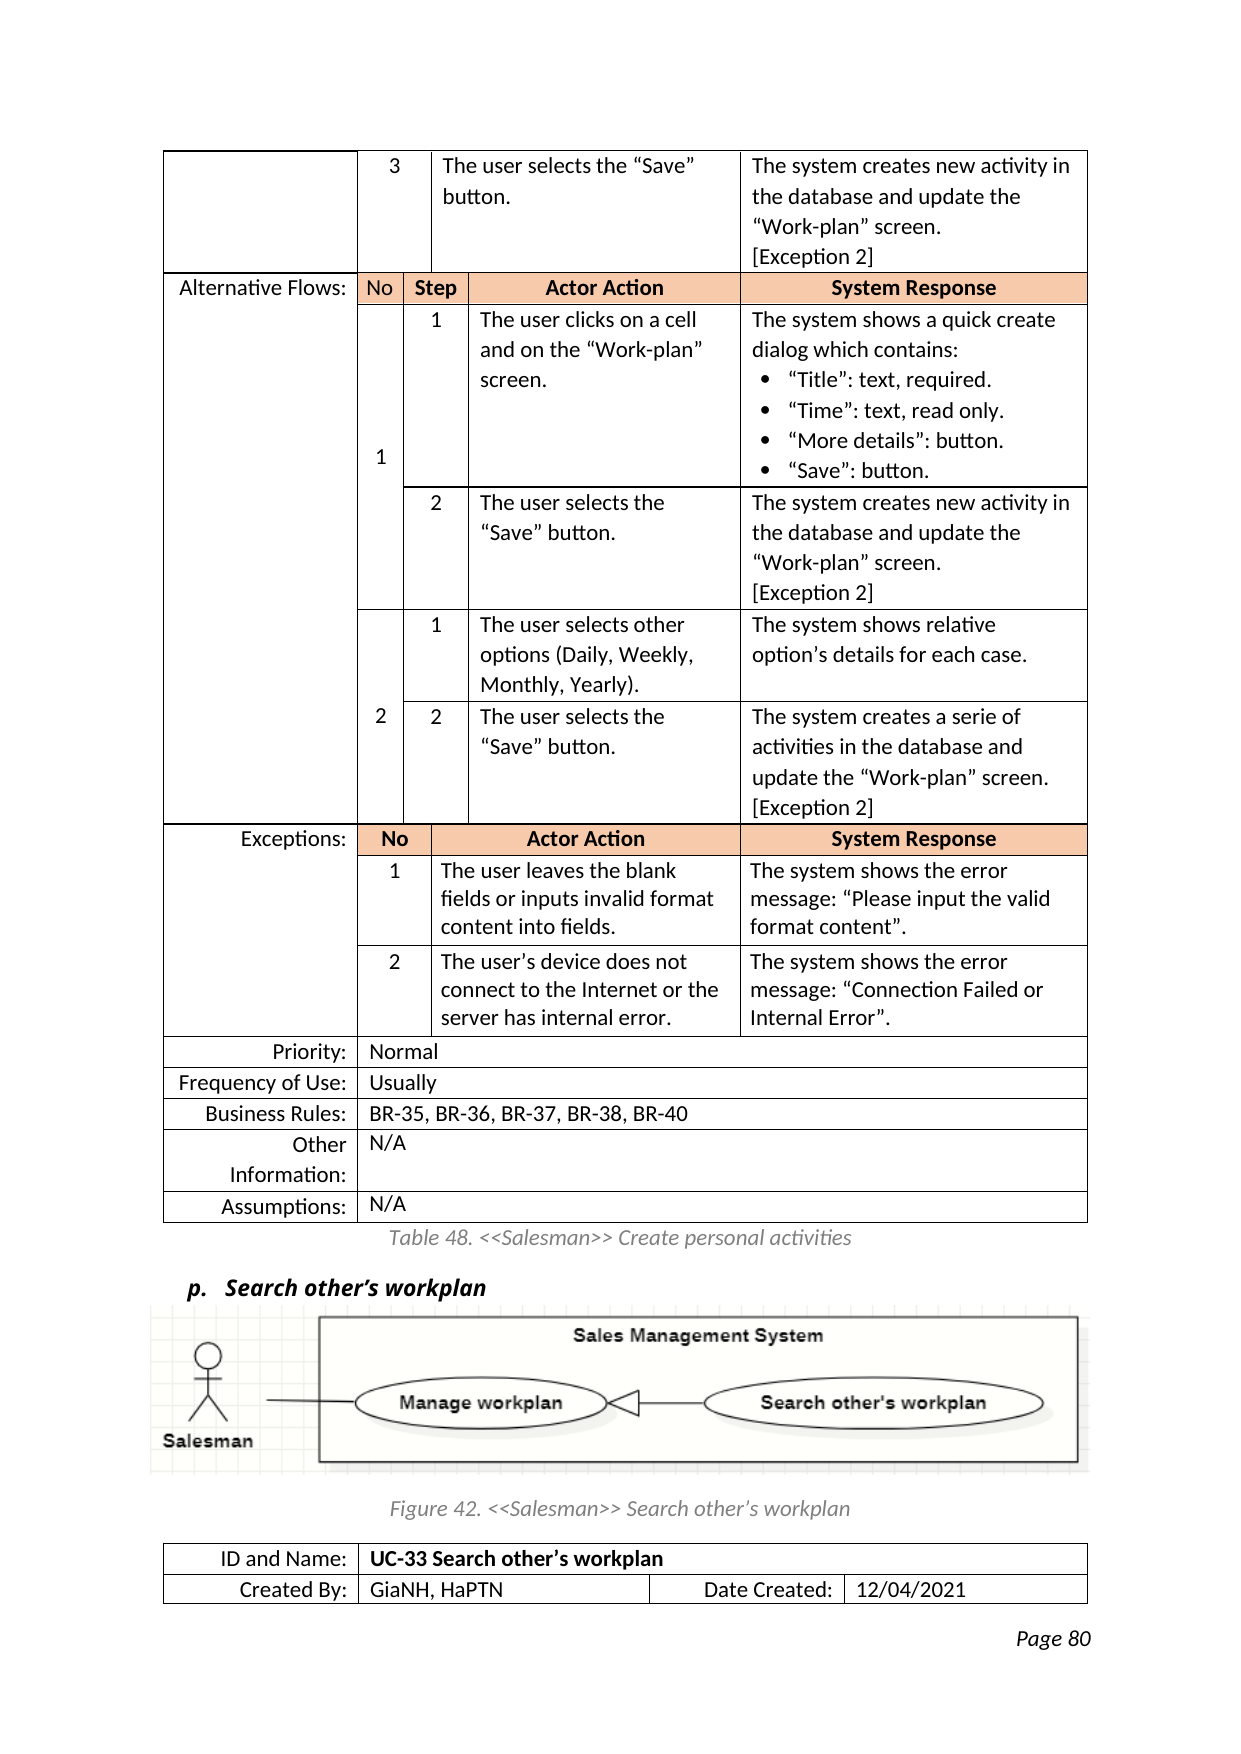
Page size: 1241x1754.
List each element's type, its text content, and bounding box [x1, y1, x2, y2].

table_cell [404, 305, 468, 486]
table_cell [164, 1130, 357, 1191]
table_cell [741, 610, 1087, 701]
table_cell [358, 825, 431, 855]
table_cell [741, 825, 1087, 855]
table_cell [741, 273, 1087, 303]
text Figure 42. <<Salesman>> Search other’s workplan [150, 1494, 1093, 1522]
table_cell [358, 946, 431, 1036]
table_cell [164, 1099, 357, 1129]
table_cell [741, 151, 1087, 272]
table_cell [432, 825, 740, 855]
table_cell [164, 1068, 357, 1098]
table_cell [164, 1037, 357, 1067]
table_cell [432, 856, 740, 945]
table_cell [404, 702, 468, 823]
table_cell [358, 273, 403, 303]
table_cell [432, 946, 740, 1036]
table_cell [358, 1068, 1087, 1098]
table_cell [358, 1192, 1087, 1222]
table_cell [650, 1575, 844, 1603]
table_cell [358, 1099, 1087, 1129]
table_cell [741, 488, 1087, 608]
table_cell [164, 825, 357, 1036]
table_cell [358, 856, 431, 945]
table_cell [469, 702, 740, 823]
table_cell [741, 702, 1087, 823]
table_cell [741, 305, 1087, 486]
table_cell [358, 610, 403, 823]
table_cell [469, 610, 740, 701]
text Table 48. <<Salesman>> Create personal activities [150, 1223, 1093, 1251]
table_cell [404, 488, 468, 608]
subtitle Search other’s workplan [187, 1272, 1093, 1303]
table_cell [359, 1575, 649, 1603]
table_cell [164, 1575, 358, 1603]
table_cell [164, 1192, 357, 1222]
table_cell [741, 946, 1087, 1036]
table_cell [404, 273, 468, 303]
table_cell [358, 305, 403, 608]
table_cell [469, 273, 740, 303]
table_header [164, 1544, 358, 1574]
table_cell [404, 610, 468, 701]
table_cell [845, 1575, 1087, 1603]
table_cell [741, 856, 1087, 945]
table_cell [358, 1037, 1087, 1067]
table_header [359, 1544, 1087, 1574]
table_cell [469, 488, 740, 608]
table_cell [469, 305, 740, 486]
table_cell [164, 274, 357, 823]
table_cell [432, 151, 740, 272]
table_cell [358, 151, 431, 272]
picture [150, 1305, 1091, 1475]
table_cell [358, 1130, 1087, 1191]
